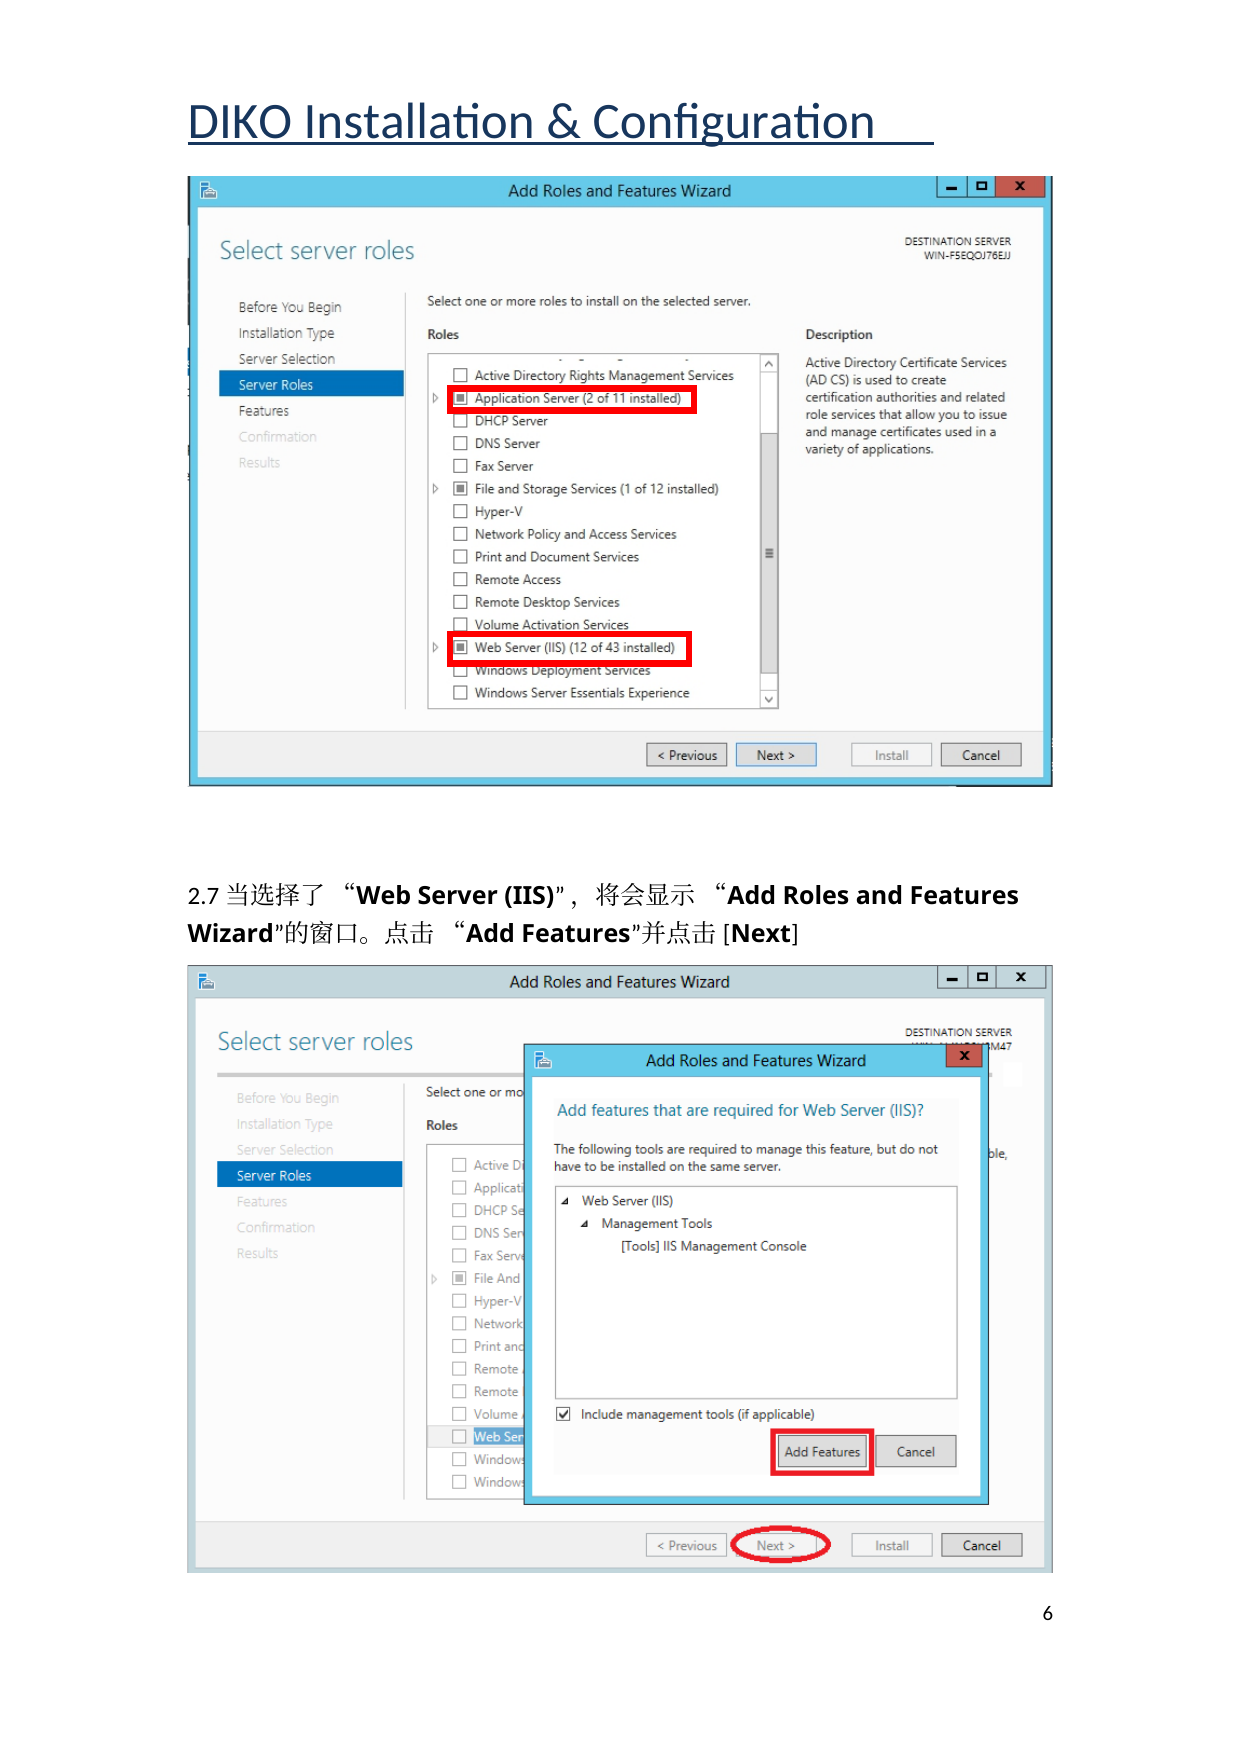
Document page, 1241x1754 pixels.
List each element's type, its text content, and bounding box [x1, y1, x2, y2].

text 2.7 当选择了 “Web Server (IIS)” ，将会显示 “Add Roles and Features Wizard”的窗口。点击 “Add Features”并点击 [Next] [187, 875, 1053, 950]
picture [187, 176, 1053, 787]
